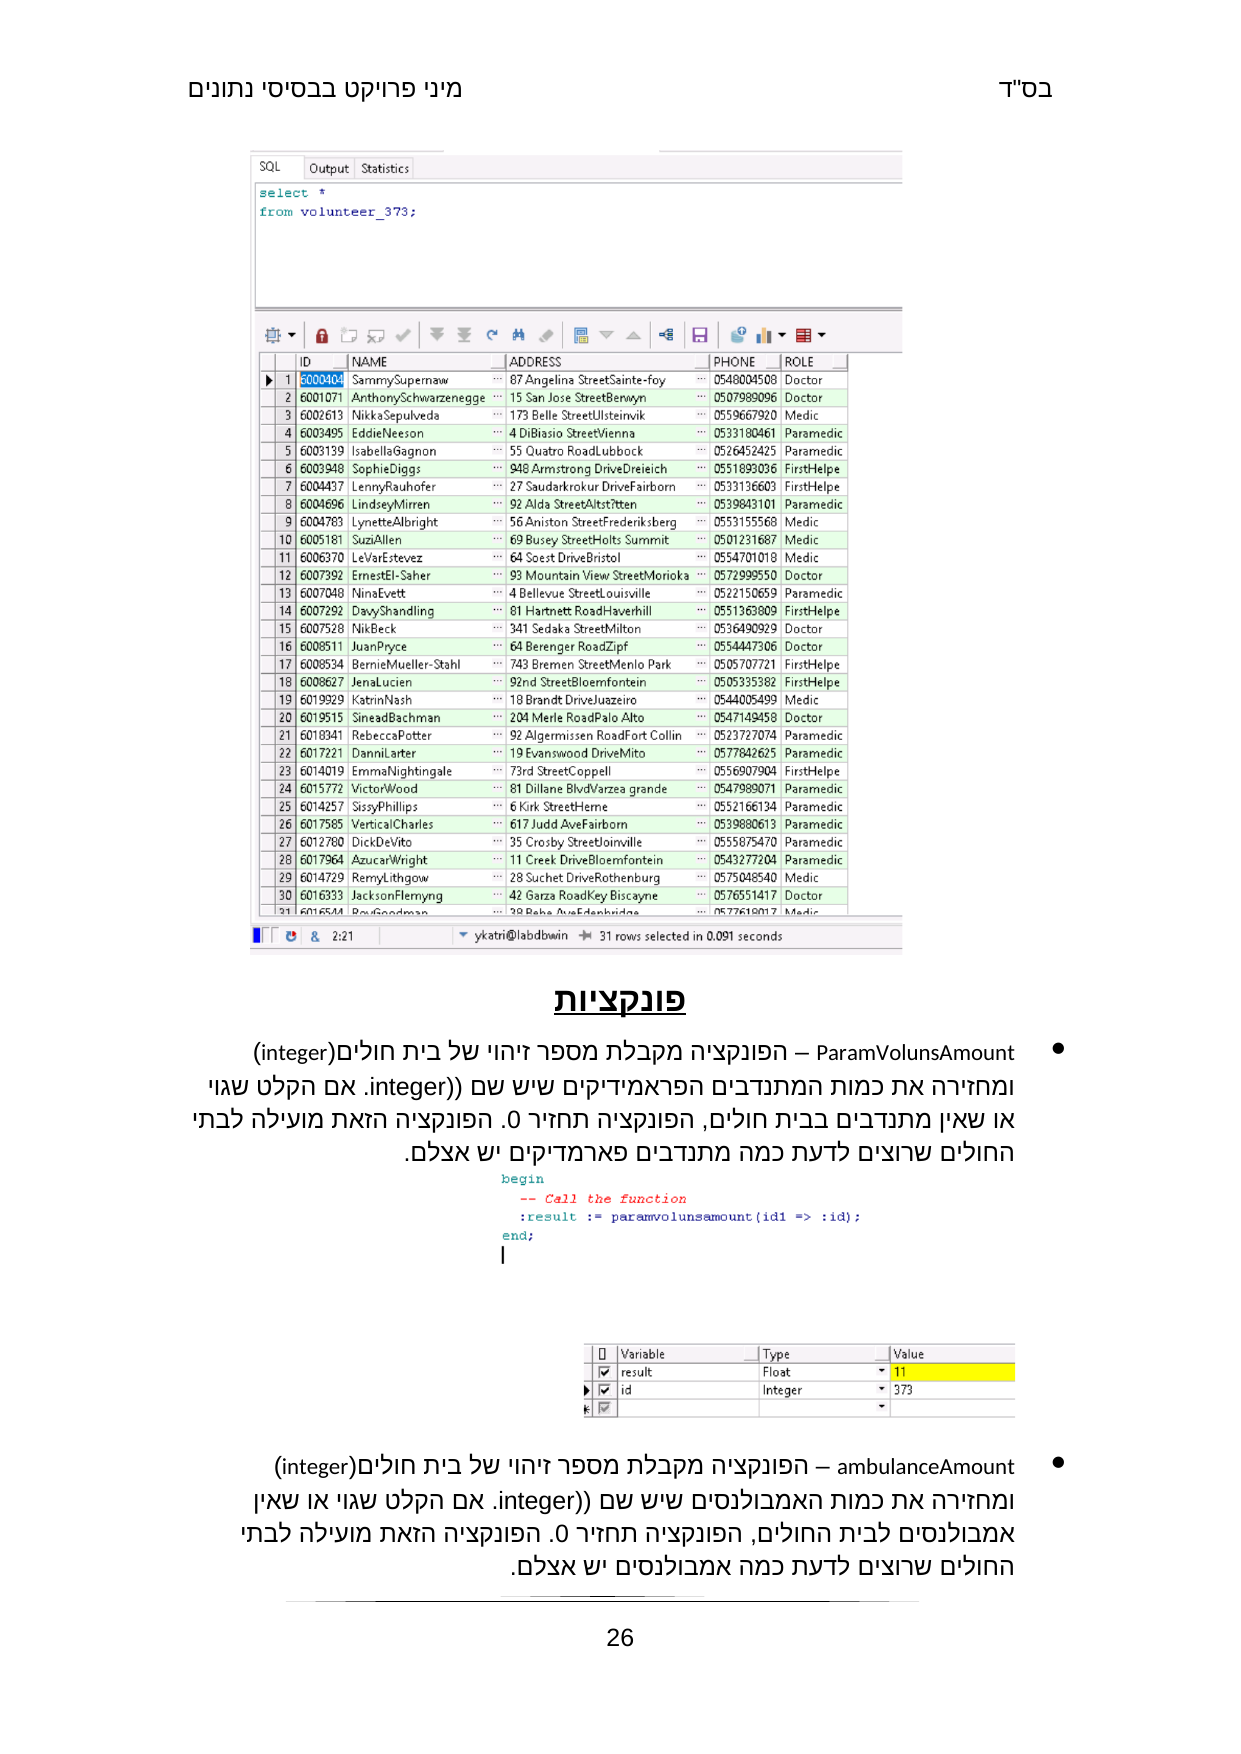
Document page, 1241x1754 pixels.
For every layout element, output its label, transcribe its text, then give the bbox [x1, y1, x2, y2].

list ambulanceAmount – הפונקציה מקבלת מספר זיהוי של בית חולים(integer) ומחזירה את כמות האמבולנסים שיש שם ((integer. אם הקלט שגוי או שאין אמבולנסים לבית החולים, הפונקציה תחזיר 0. הפונקציה הזאת מועילה לבתי החולים שרוצים לדעת כמה אמבולנסים יש אצלם. [187, 1451, 1053, 1581]
picture [583, 1343, 1016, 1447]
picture [500, 1170, 1015, 1340]
picture [250, 150, 903, 955]
subtitle פונקציות [187, 980, 1053, 1018]
list ParamVolunsAmount – הפונקציה מקבלת מספר זיהוי של בית חולים(integer) ומחזירה את כמות המתנדבים הפראמידיקים שיש שם ((integer. אם הקלט שגוי או שאין מתנדבים בבית חולים, הפונקציה תחזיר 0. הפונקציה הזאת מועילה לבתי החולים שרוצים לדעת כמה מתנדבים פארמדיקים יש אצלם. [187, 1037, 1053, 1166]
